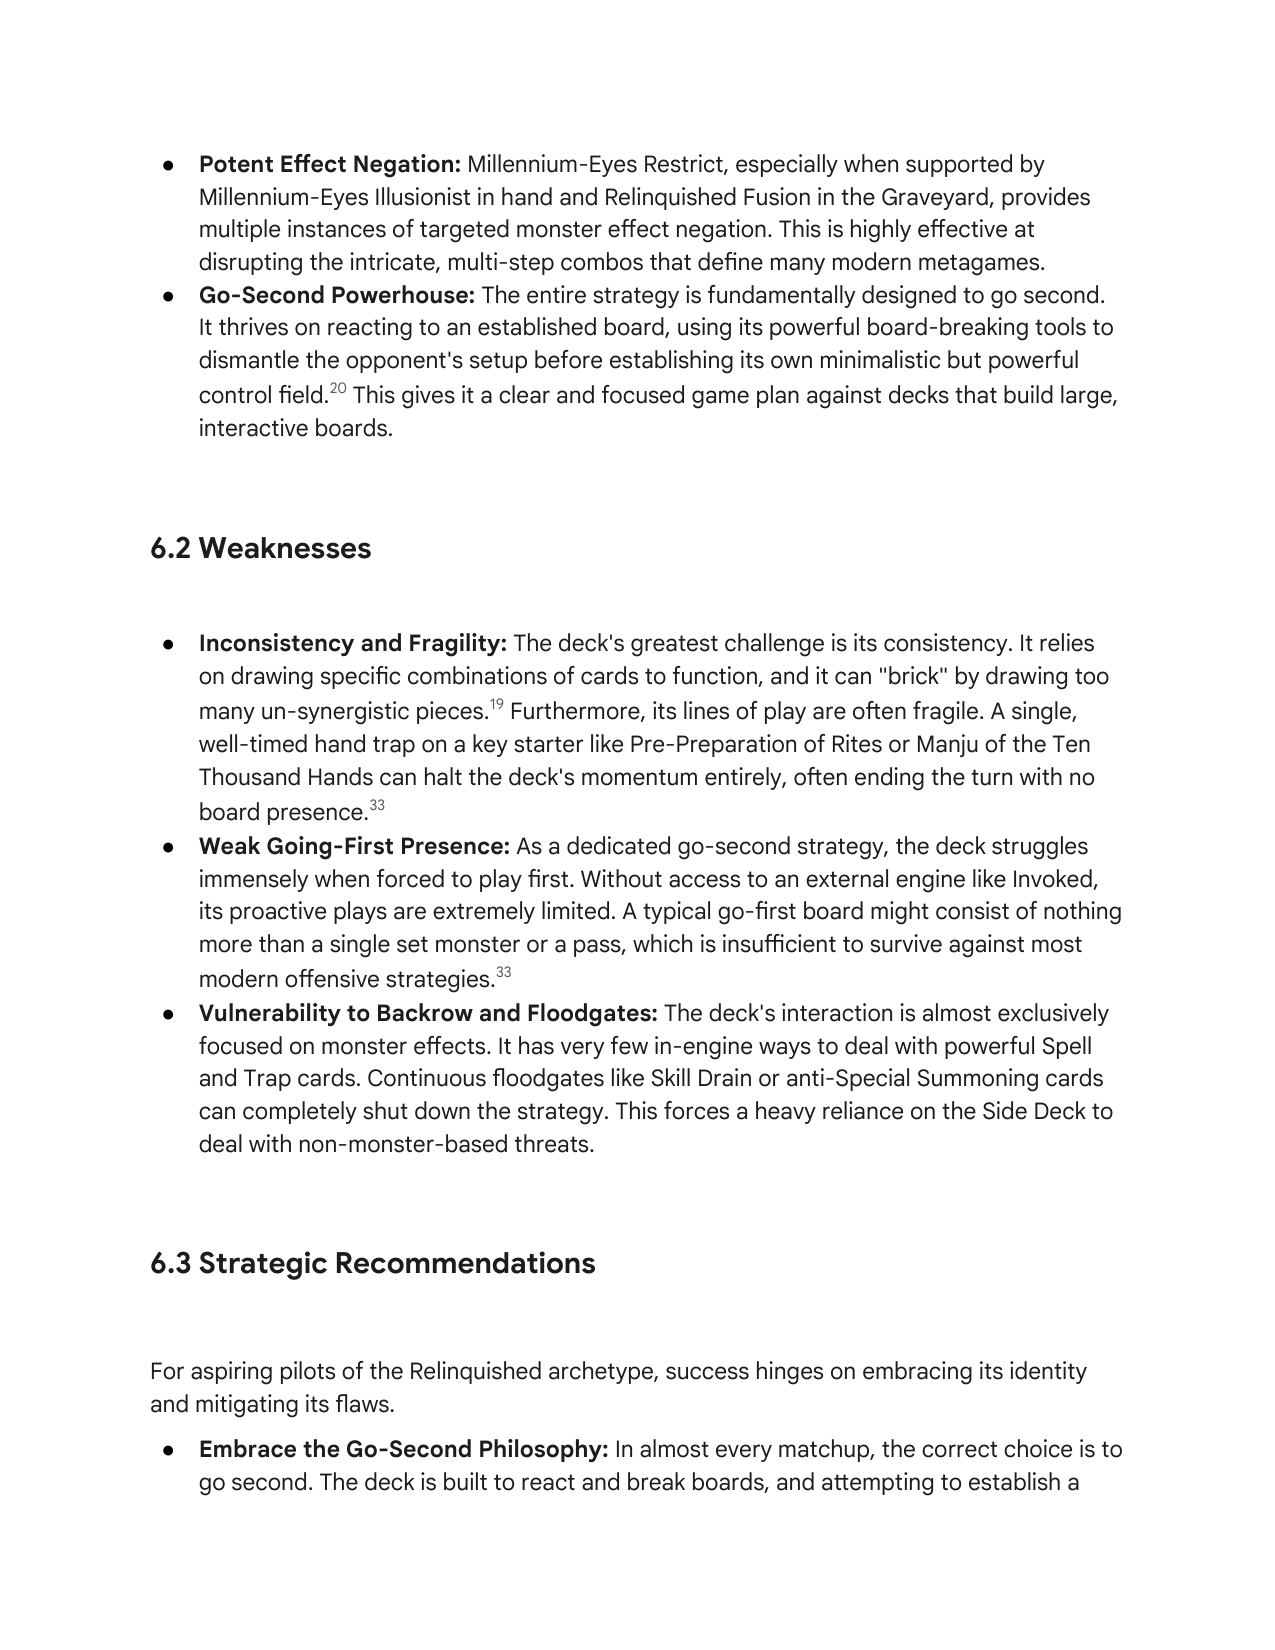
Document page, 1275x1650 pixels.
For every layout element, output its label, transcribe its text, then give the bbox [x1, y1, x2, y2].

text For aspiring pilots of the Relinquished archetype, success hinges on embracing its identity and mitigating its flaws. [150, 1357, 1125, 1419]
list Inconsistency and Fragility: The deck's greatest challenge is its consistency. It relies on drawing specific combinations of cards to function, and it can "brick" by drawing too many un-synergistic pieces.19 Furthermore, its lines of play are often fragile. A single, well-timed hand trap on a key starter like Pre-Preparation of Rites or Manju of the Ten Thousand Hands can halt the deck's momentum entirely, often ending the turn with no board presence.33 [161, 629, 1125, 828]
list Vulnerability to Backrow and Floodgates: The deck's interaction is almost exclusively focused on monster effects. It has very few in-engine ways to deal with powerful Spell and Trap cards. Continuous floodgates like Skill Drain or anti-Special Summoning cards can completely shut down the strategy. This forces a heavy reliance on the Side Deck to deal with non-monster-based threats. [161, 999, 1125, 1159]
list Weak Going-First Presence: As a dedicated go-second strategy, the deck struggles immensely when forced to play first. Without access to an external engine like Invoked, its proactive plays are extremely limited. A typical go-first board might consist of nothing more than a single set monster or a pass, which is insufficient to survive against most modern offensive strategies.33 [161, 832, 1125, 995]
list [161, 1435, 1125, 1497]
subtitle 6.3 Strategic Recommendations [150, 1245, 1125, 1282]
list Go-Second Powerhouse: The entire strategy is fundamentally designed to go second. It thrives on reacting to an established board, using its powerful board-breaking tools to dismantle the opponent's setup before establishing its own minimalistic but powerful control field.20 This gives it a clear and focused game plan against decks that build large, interactive boards. [161, 281, 1125, 443]
list Potent Effect Negation: Millennium-Eyes Restrict, especially when supported by Millennium-Eyes Illusionist in hand and Relinquished Fusion in the Graveyard, provides multiple instances of targeted monster effect negation. This is highly effective at disrupting the intricate, multi-step combos that define many modern metagames. [161, 150, 1125, 277]
subtitle 6.2 Weaknesses [150, 530, 1125, 567]
